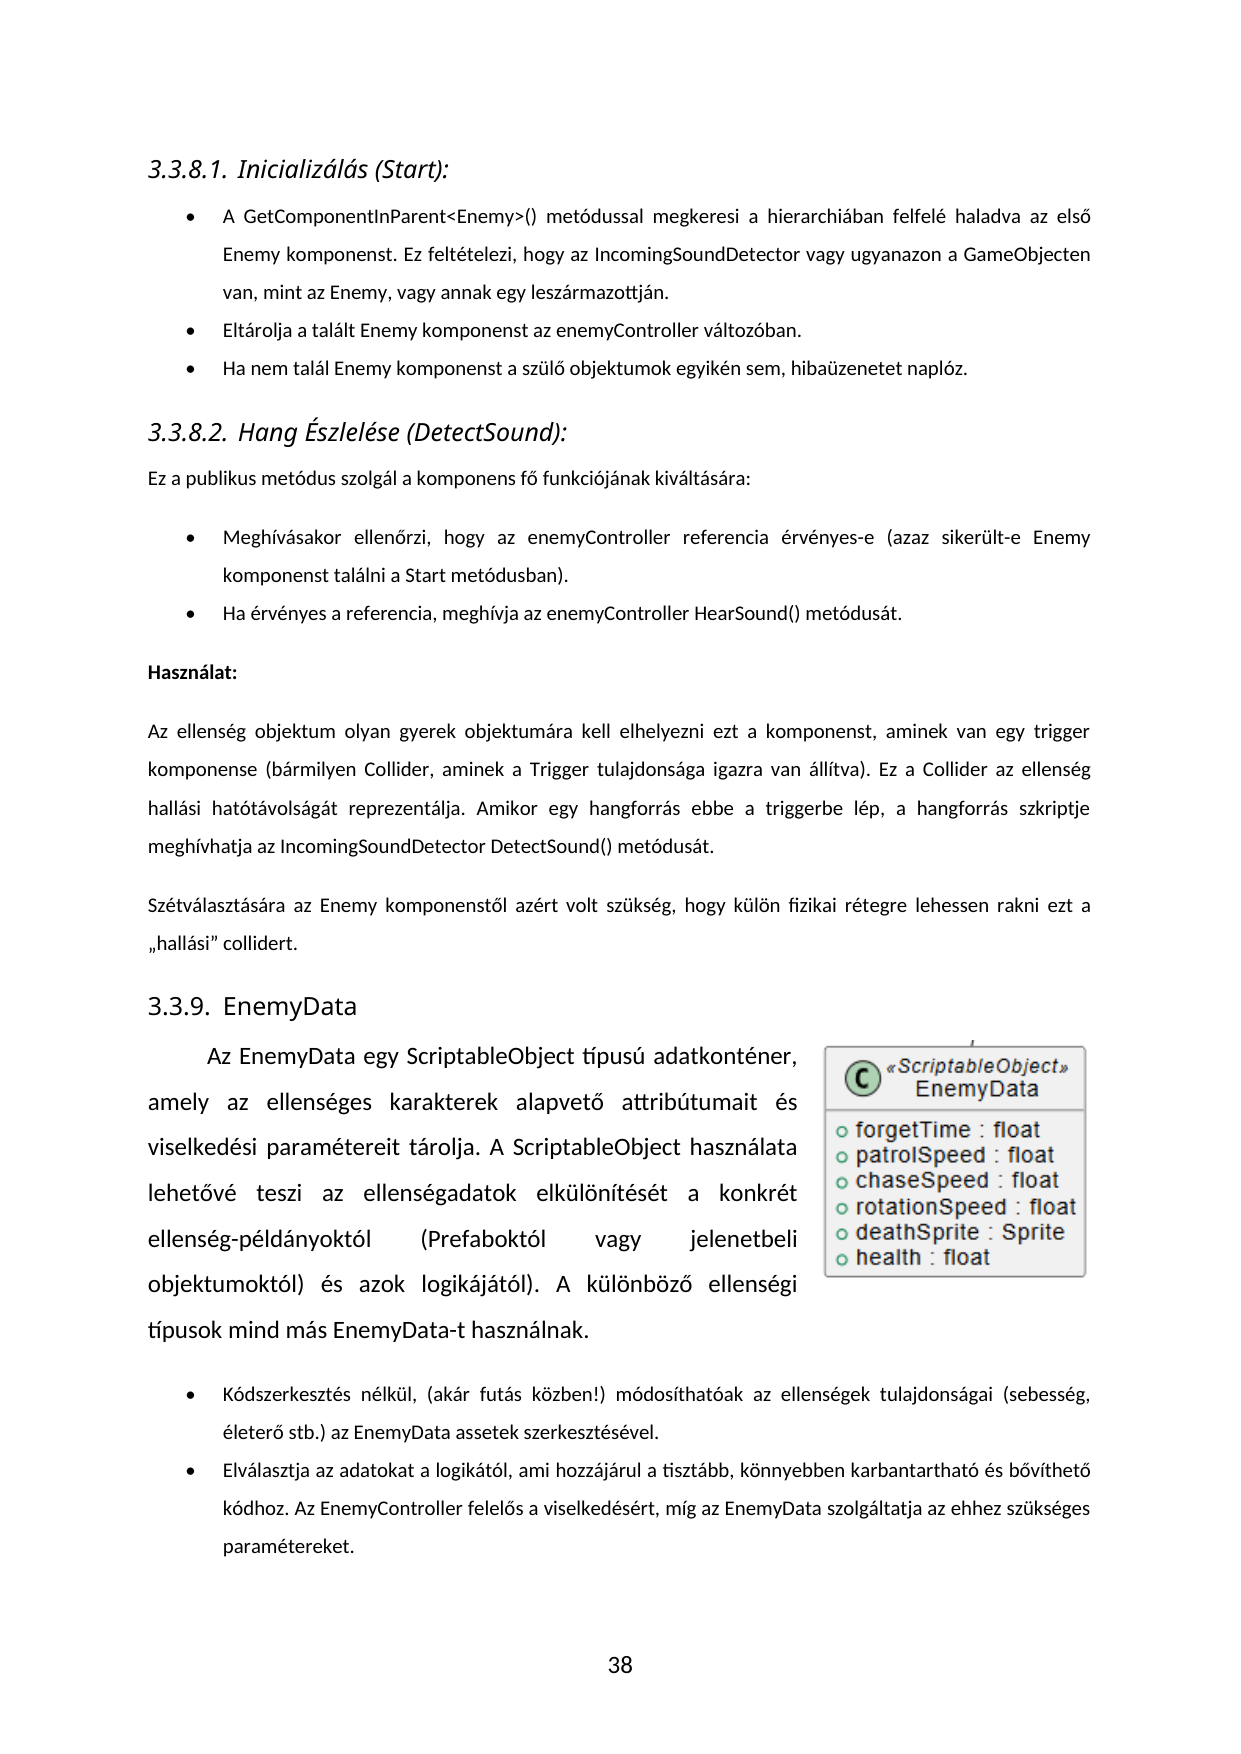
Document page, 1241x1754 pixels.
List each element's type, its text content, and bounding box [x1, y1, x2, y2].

subtitle EnemyData [148, 989, 1092, 1023]
picture [817, 1040, 1093, 1284]
list A GetComponentInParent<Enemy>() metódussal megkeresi a hierarchiában felfelé haladva az első Enemy komponenst. Ez feltételezi, hogy az IncomingSoundDetector vagy ugyanazon a GameObjecten van, mint az Enemy, vagy annak egy leszármazottján. [185, 203, 1092, 304]
subtitle Inicializálás (Start): [148, 152, 1092, 186]
text Ez a publikus metódus szolgál a komponens fő funkciójának kiváltására: [148, 465, 1092, 491]
list Ha érvényes a referencia, meghívja az enemyController HearSound() metódusát. [185, 601, 1092, 626]
list Ha nem talál Enemy komponenst a szülő objektumok egyikén sem, hibaüzenetet naplóz. [185, 355, 1092, 381]
list Elválasztja az adatokat a logikától, ami hozzájárul a tisztább, könnyebben karbantartható és bővíthető kódhoz. Az EnemyController felelős a viselkedésért, míg az EnemyData szolgáltatja az ehhez szükséges paramétereket. [185, 1457, 1092, 1559]
text Használat: [148, 659, 1092, 685]
text Az ellenség objektum olyan gyerek objektumára kell elhelyezni ezt a komponenst, aminek van egy trigger komponense (bármilyen Collider, aminek a Trigger tulajdonsága igazra van állítva). Ez a Collider az ellenség hallási hatótávolságát reprezentálja. Amikor egy hangforrás ebbe a triggerbe lép, a hangforrás szkriptje meghívhatja az IncomingSoundDetector DetectSound() metódusát. [148, 718, 1092, 858]
text Az EnemyData egy ScriptableObject típusú adatkonténer, amely az ellenséges karakterek alapvető attribútumait és viselkedési paramétereit tárolja. A ScriptableObject használata lehetővé teszi az ellenségadatok elkülönítését a konkrét ellenség-példányoktól (Prefaboktól vagy jelenetbeli objektumoktól) és azok logikájától). A különböző ellenségi típusok mind más EnemyData-t használnak. [148, 1040, 1092, 1345]
list Eltárolja a talált Enemy komponenst az enemyController változóban. [185, 317, 1092, 343]
list Meghívásakor ellenőrzi, hogy az enemyController referencia érvényes-e (azaz sikerült-e Enemy komponenst találni a Start metódusban). [185, 524, 1092, 588]
list Kódszerkesztés nélkül, (akár futás közben!) módosíthatóak az ellenségek tulajdonságai (sebesség, életerő stb.) az EnemyData assetek szerkesztésével. [185, 1381, 1092, 1444]
text Szétválasztására az Enemy komponenstől azért volt szükség, hogy külön fizikai rétegre lehessen rakni ezt a „hallási” collidert. [148, 892, 1092, 955]
subtitle Hang Észlelése (DetectSound): [148, 414, 1092, 448]
